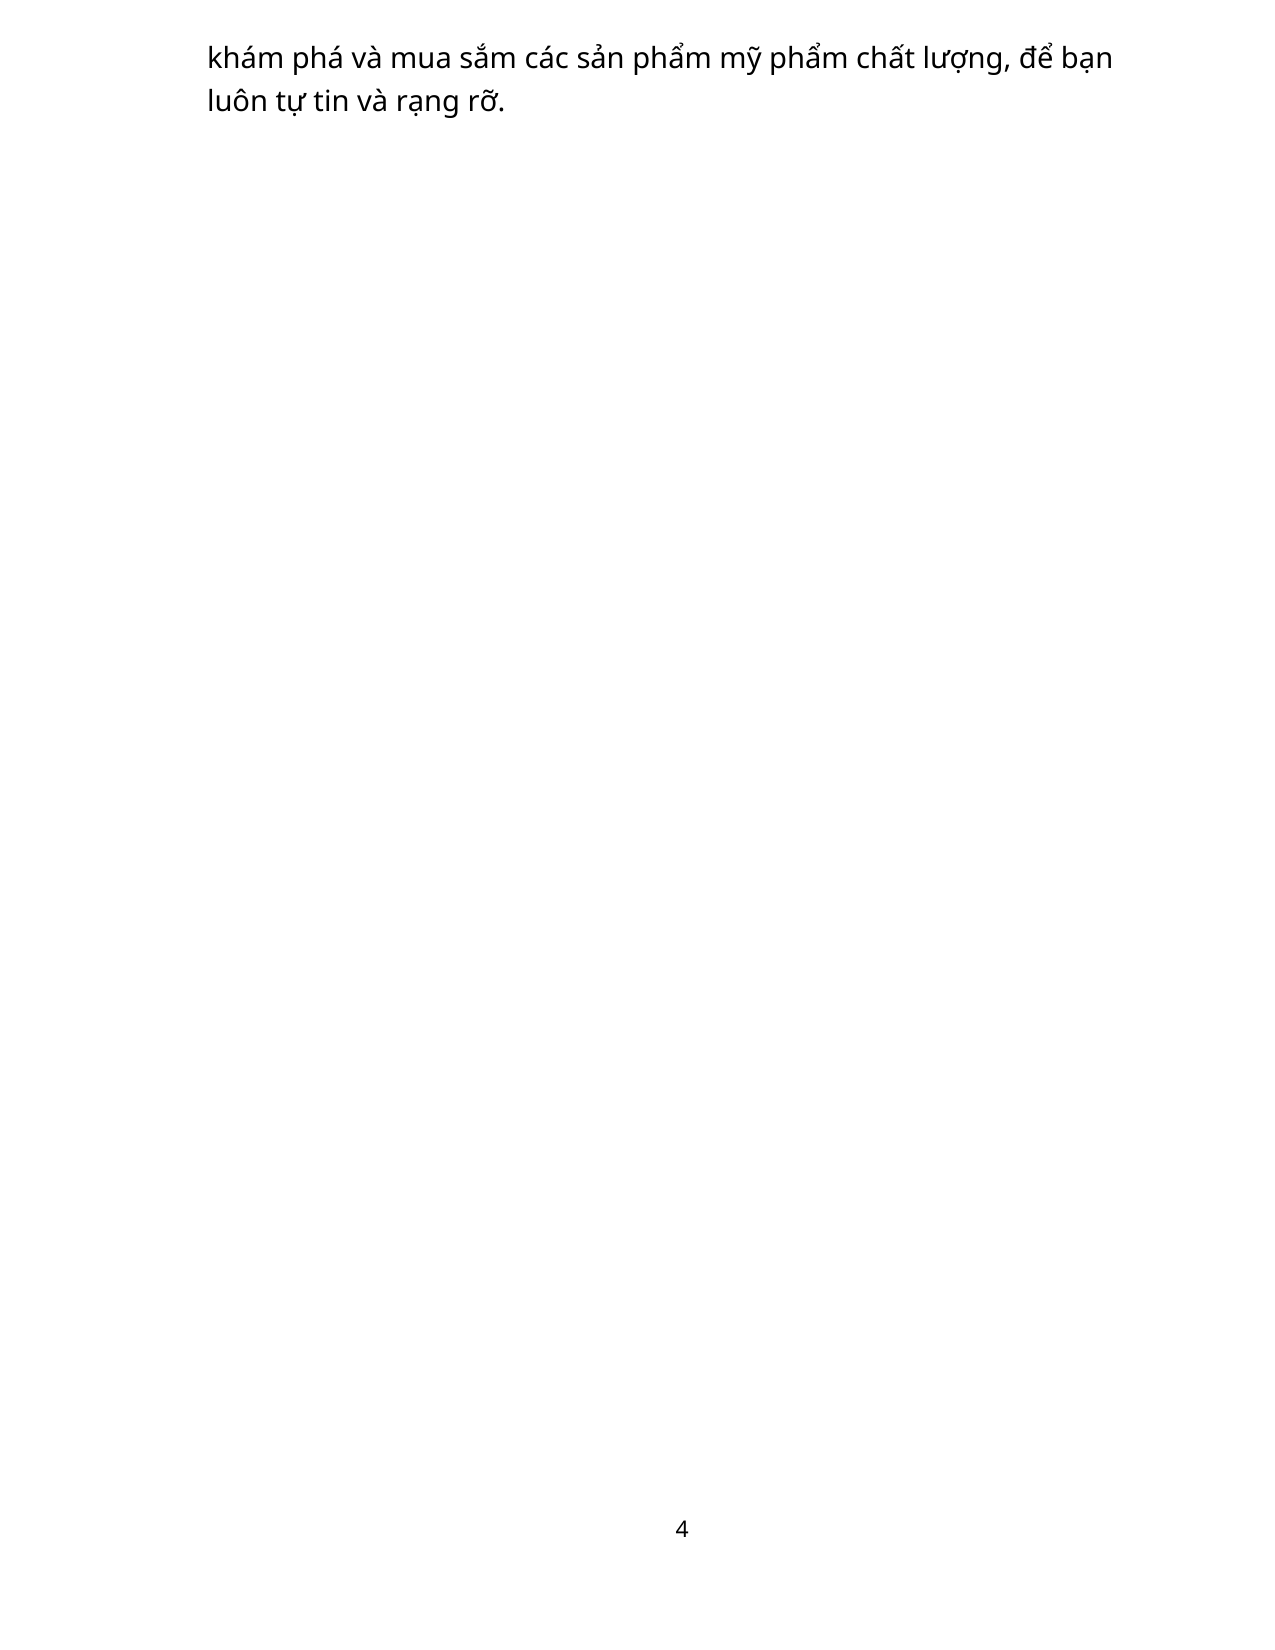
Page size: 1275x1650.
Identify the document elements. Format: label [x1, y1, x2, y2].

text [207, 37, 1157, 120]
